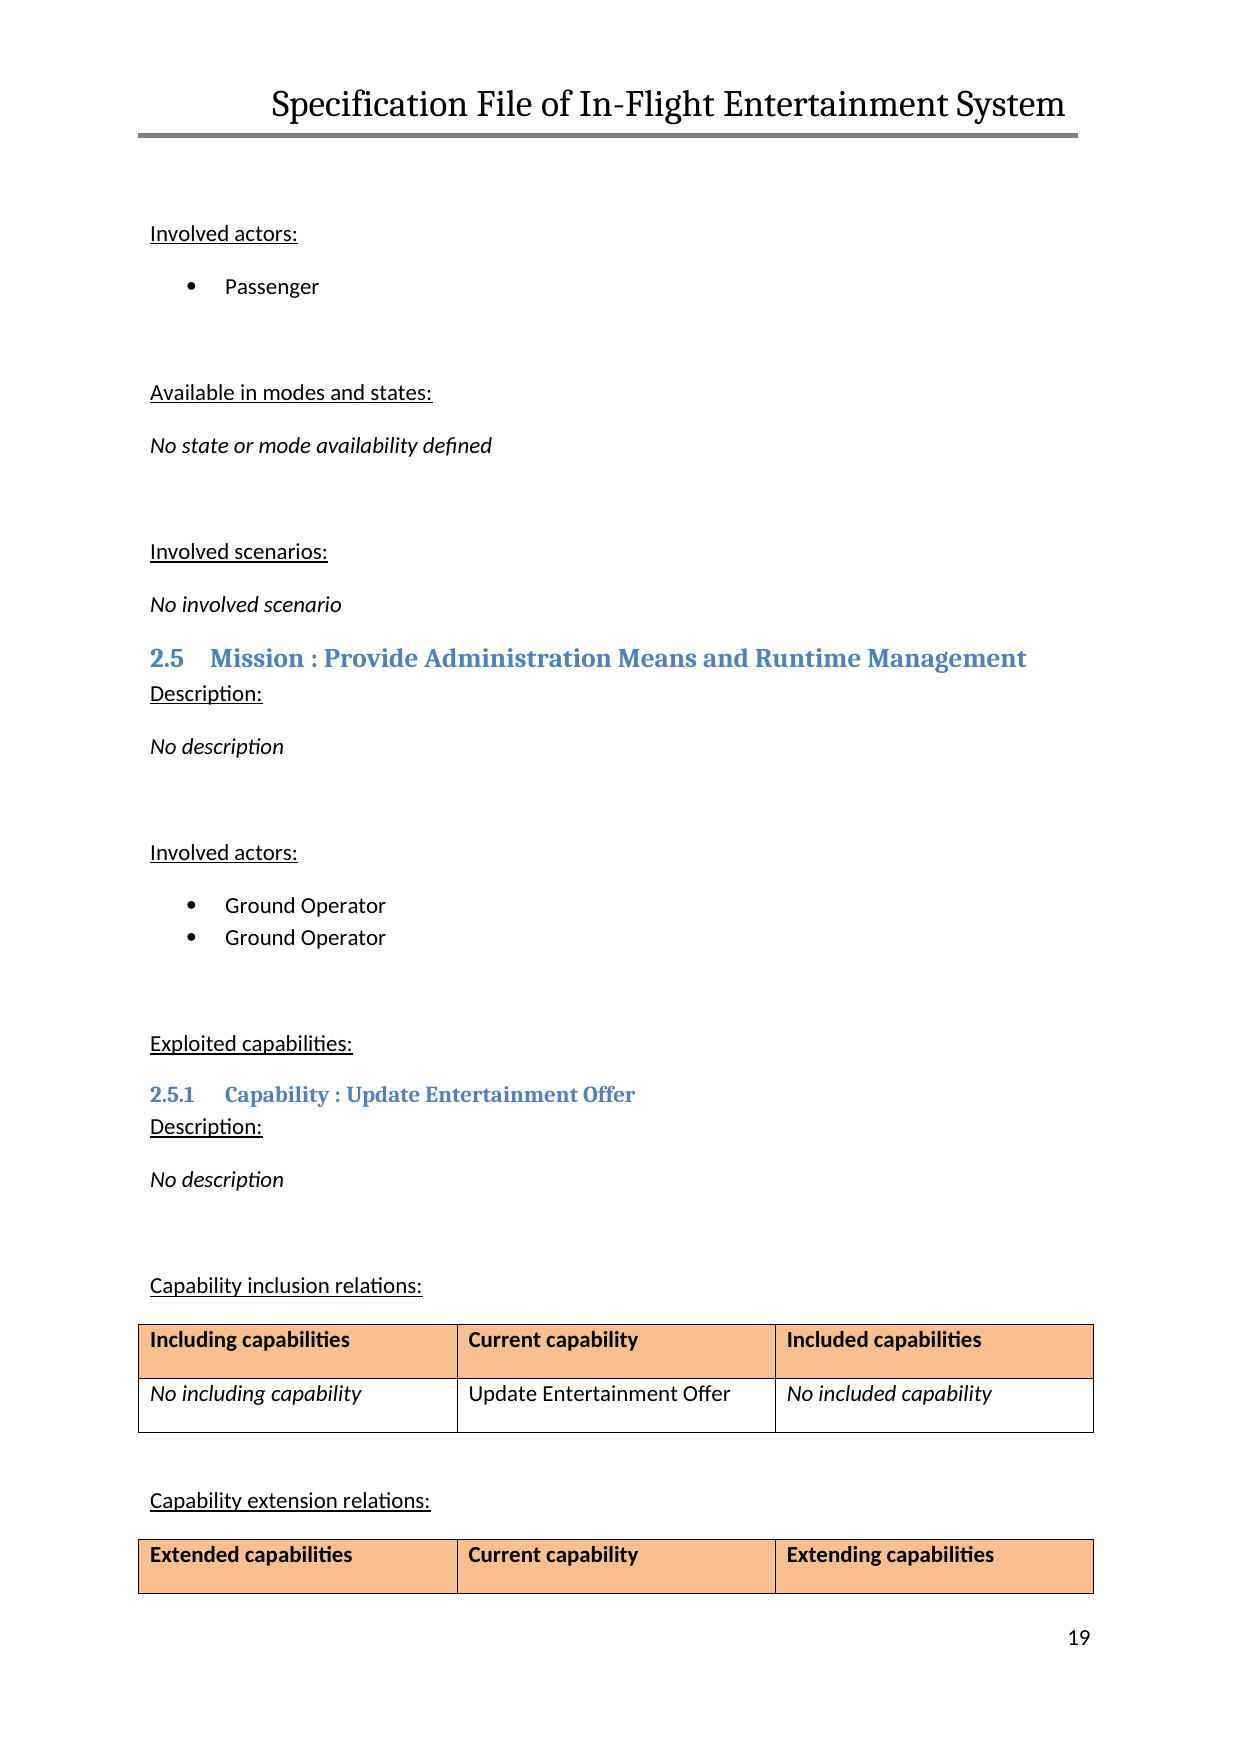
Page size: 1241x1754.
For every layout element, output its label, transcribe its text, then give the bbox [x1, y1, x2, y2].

text No description [150, 1165, 1090, 1193]
text Description: [150, 679, 1090, 707]
table_cell Update Entertainment Offer [458, 1379, 775, 1432]
subtitle Mission : Provide Administration Means and Runtime Management [150, 643, 1090, 674]
text Available in modes and states: [150, 378, 1090, 406]
table_header Extended capabilities [139, 1540, 457, 1593]
text No state or mode availability defined [150, 431, 1090, 459]
table_header Including capabilities [139, 1325, 457, 1378]
table_cell No included capability [776, 1379, 1093, 1432]
text Involved actors: [150, 838, 1090, 866]
text Involved actors: [150, 219, 1090, 247]
table_header Current capability [458, 1325, 775, 1378]
text Capability extension relations: [150, 1486, 1090, 1514]
list Ground Operator [187, 891, 1090, 919]
table_header Current capability [458, 1540, 775, 1593]
text Capability inclusion relations: [150, 1271, 1090, 1299]
table_header Extending capabilities [776, 1540, 1093, 1593]
text No description [150, 732, 1090, 760]
table_header Included capabilities [776, 1325, 1093, 1378]
list Ground Operator [187, 923, 1090, 951]
subtitle Capability : Update Entertainment Offer [150, 1082, 1090, 1108]
text No involved scenario [150, 590, 1090, 618]
text Description: [150, 1112, 1090, 1140]
text Involved scenarios: [150, 537, 1090, 565]
text Exploited capabilities: [150, 1029, 1090, 1057]
list Passenger [187, 272, 1090, 300]
table_cell No including capability [139, 1379, 457, 1432]
